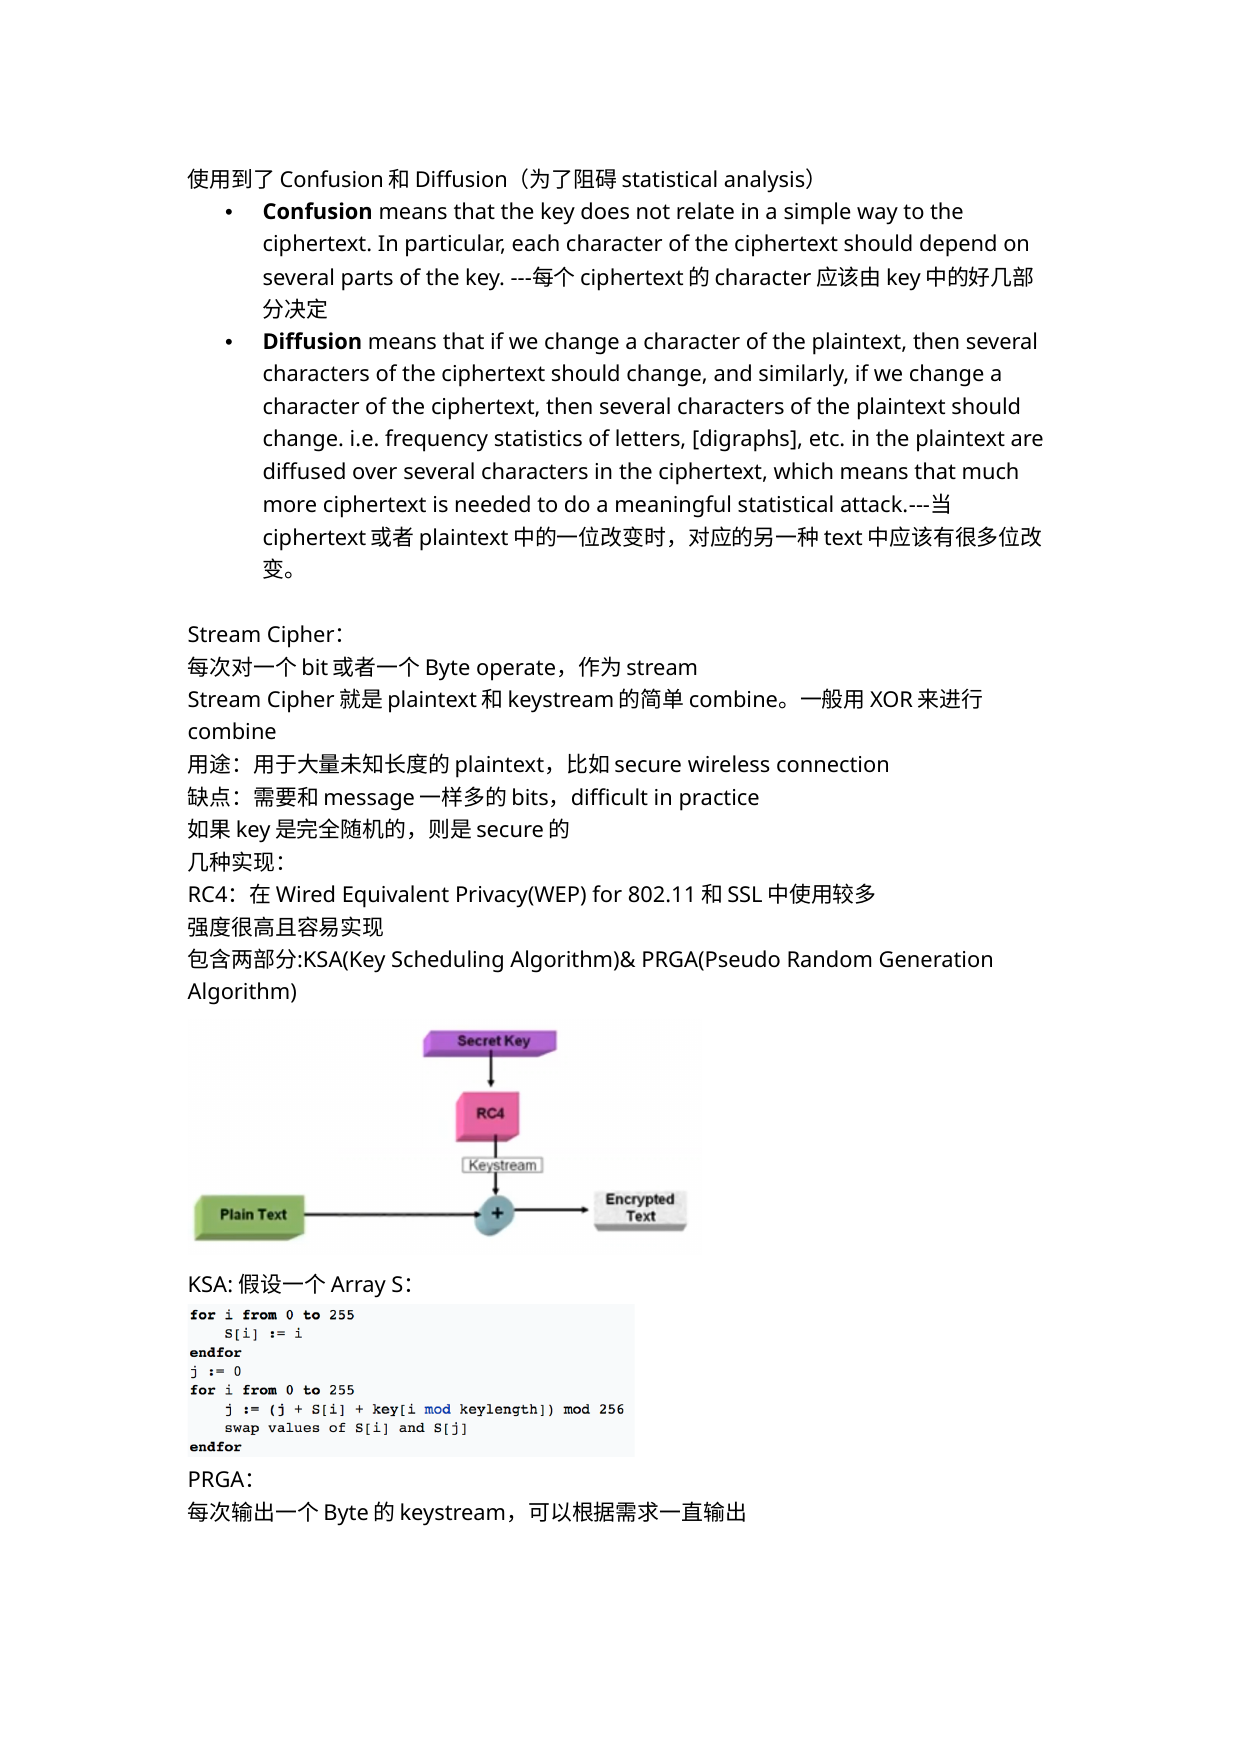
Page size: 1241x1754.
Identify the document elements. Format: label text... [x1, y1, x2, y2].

picture [187, 1304, 635, 1457]
text RC4：在Wired Equivalent Privacy(WEP) for 802.11和SSL中使用较多 [187, 877, 1053, 909]
text Stream Cipher： [187, 617, 1053, 649]
text KSA: 假设一个Array S： [187, 1267, 1053, 1299]
text 每次对一个bit或者一个Byte operate，作为stream [187, 649, 1053, 682]
text PRGA： [187, 1462, 1053, 1494]
text 几种实现： [187, 844, 1053, 877]
text 包含两部分:KSA(Key Scheduling Algorithm)& PRGA(Pseudo Random Generation Algorithm) [187, 942, 1053, 1007]
text 每次输出一个Byte的keystream，可以根据需求一直输出 [187, 1494, 1053, 1527]
picture [187, 1019, 703, 1255]
text Stream Cipher就是plaintext和keystream的简单combine。一般用XOR来进行combine [187, 682, 1053, 747]
text 使用到了Confusion和Diffusion（为了阻碍statistical analysis） [187, 162, 1053, 194]
text 缺点：需要和message一样多的bits，difficult in practice [187, 779, 1053, 812]
text 强度很高且容易实现 [187, 909, 1053, 942]
list Diffusion means that if we change a character of the plaintext, then several characters of the ciphertext should change, and similarly, if we change a character of the ciphertext, then several characters of the plaintext should change. i.e. frequency statistics of letters, [digraphs], etc. in the plaintext are diffused over several characters in the ciphertext, which means that much more ciphertext is needed to do a meaningful statistical attack.---当ciphertext或者plaintext中的一位改变时，对应的另一种text中应该有很多位改变。 [225, 324, 1053, 584]
text 如果key是完全随机的，则是secure的 [187, 812, 1053, 844]
text 用途：用于大量未知长度的plaintext，比如secure wireless connection [187, 747, 1053, 779]
list Confusion means that the key does not relate in a simple way to the ciphertext. In particular, each character of the ciphertext should depend on several parts of the key. ---每个ciphertext的character应该由key中的好几部分决定 [225, 194, 1053, 324]
